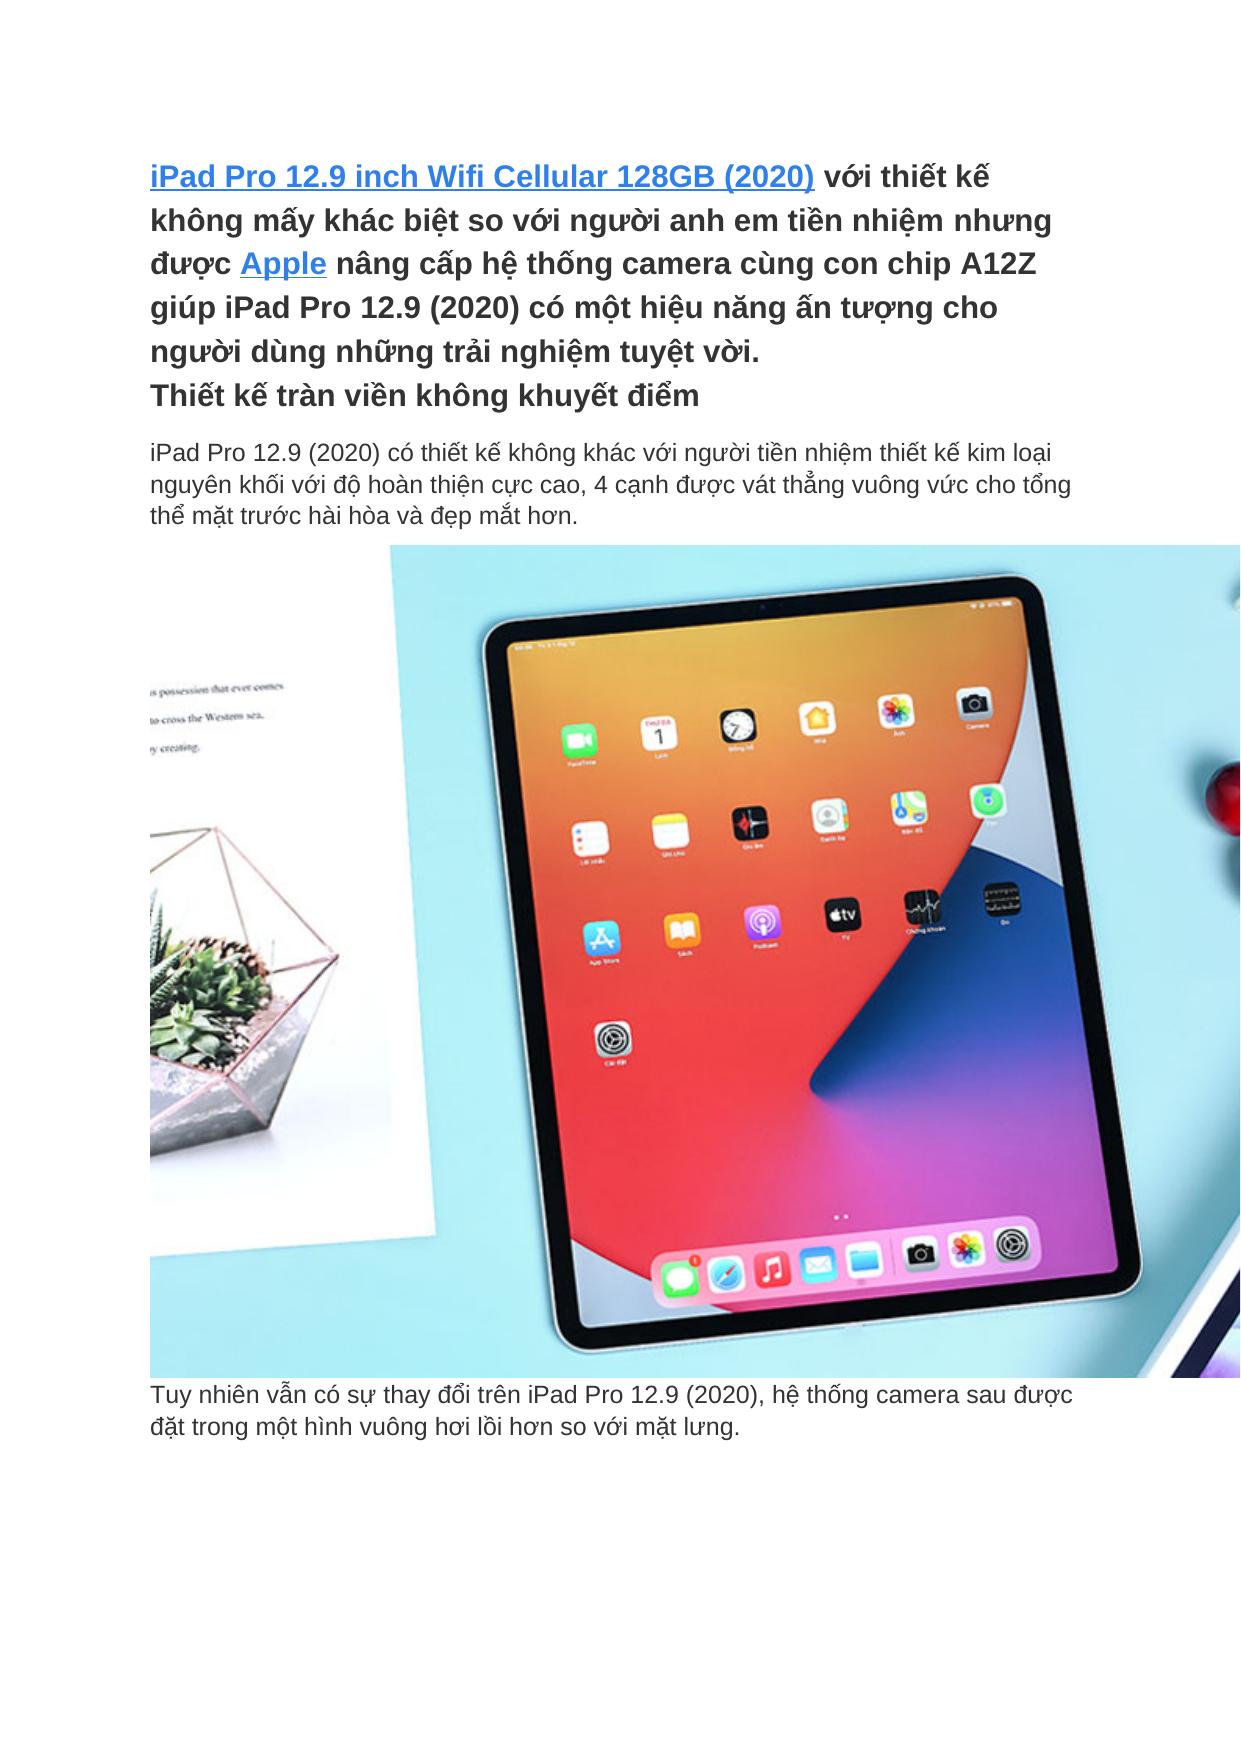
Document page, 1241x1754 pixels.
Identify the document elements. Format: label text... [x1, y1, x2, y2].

picture [150, 545, 1241, 1378]
text iPad Pro 12.9 (2020) có thiết kế không khác với người tiền nhiệm thiết kế kim loại nguyên khối với độ hoàn thiện cực cao, 4 cạnh được vát thẳng vuông vức cho tổng thể mặt trước hài hòa và đẹp mắt hơn. [150, 436, 1090, 530]
text iPad Pro 12.9 inch Wifi Cellular 128GB (2020) với thiết kế không mấy khác biệt so với người anh em tiền nhiệm nhưng được Apple nâng cấp hệ thống camera cùng con chip A12Z giúp iPad Pro 12.9 (2020) có một hiệu năng ấn tượng cho người dùng những trải nghiệm tuyệt vời. [150, 150, 1090, 369]
text Thiết kế tràn viền không khuyết điểm [150, 369, 1090, 412]
text Tuy nhiên vẫn có sự thay đổi trên iPad Pro 12.9 (2020), hệ thống camera sau được đặt trong một hình vuông hơi lồi hơn so với mặt lưng. [150, 1378, 1090, 1440]
